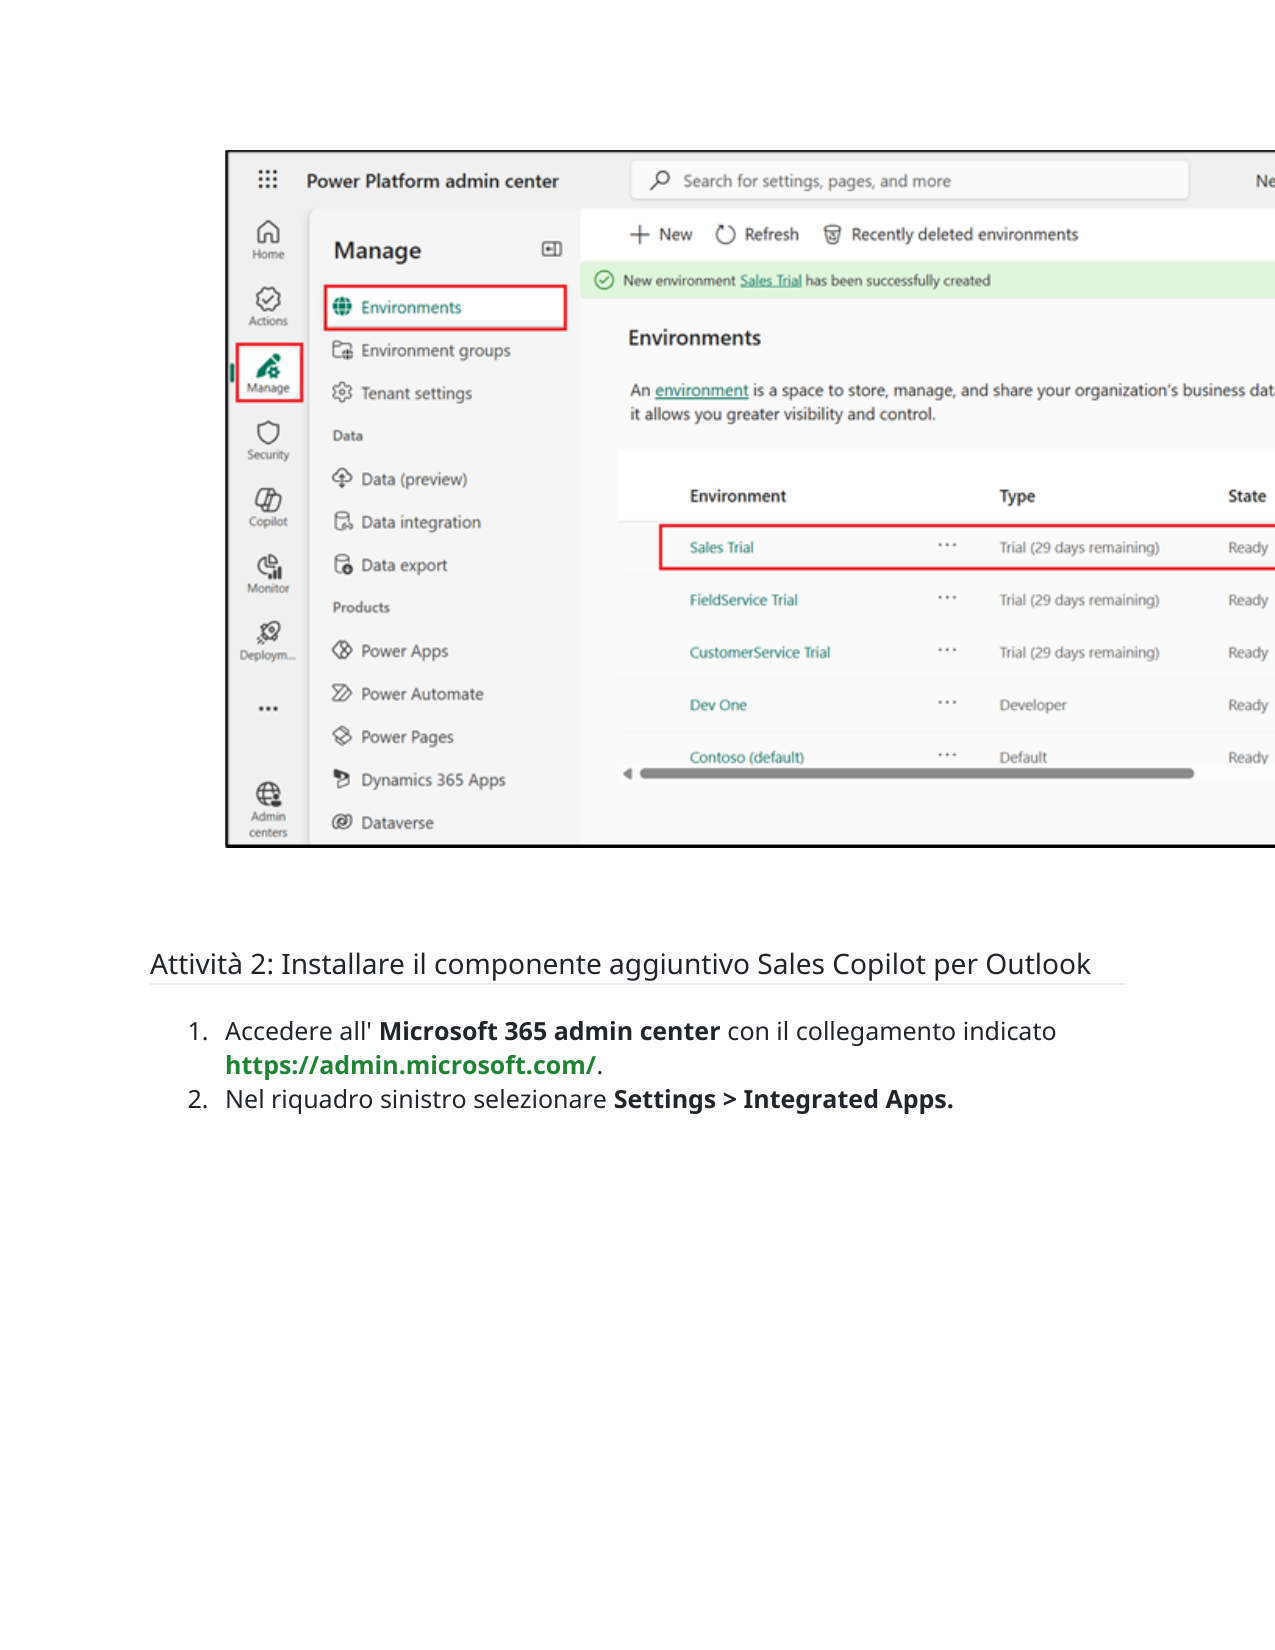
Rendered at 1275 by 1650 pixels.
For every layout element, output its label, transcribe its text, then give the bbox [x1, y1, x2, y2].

text Attività 2: Installare il componente aggiuntivo Sales Copilot per Outlook [150, 944, 1125, 983]
list Accedere all' Microsoft 365 admin center con il collegamento indicato https://admin.microsoft.com/. [187, 1014, 1125, 1082]
list Nel riquadro sinistro selezionare Settings > Integrated Apps. [187, 1082, 1125, 1116]
picture [225, 150, 1275, 848]
